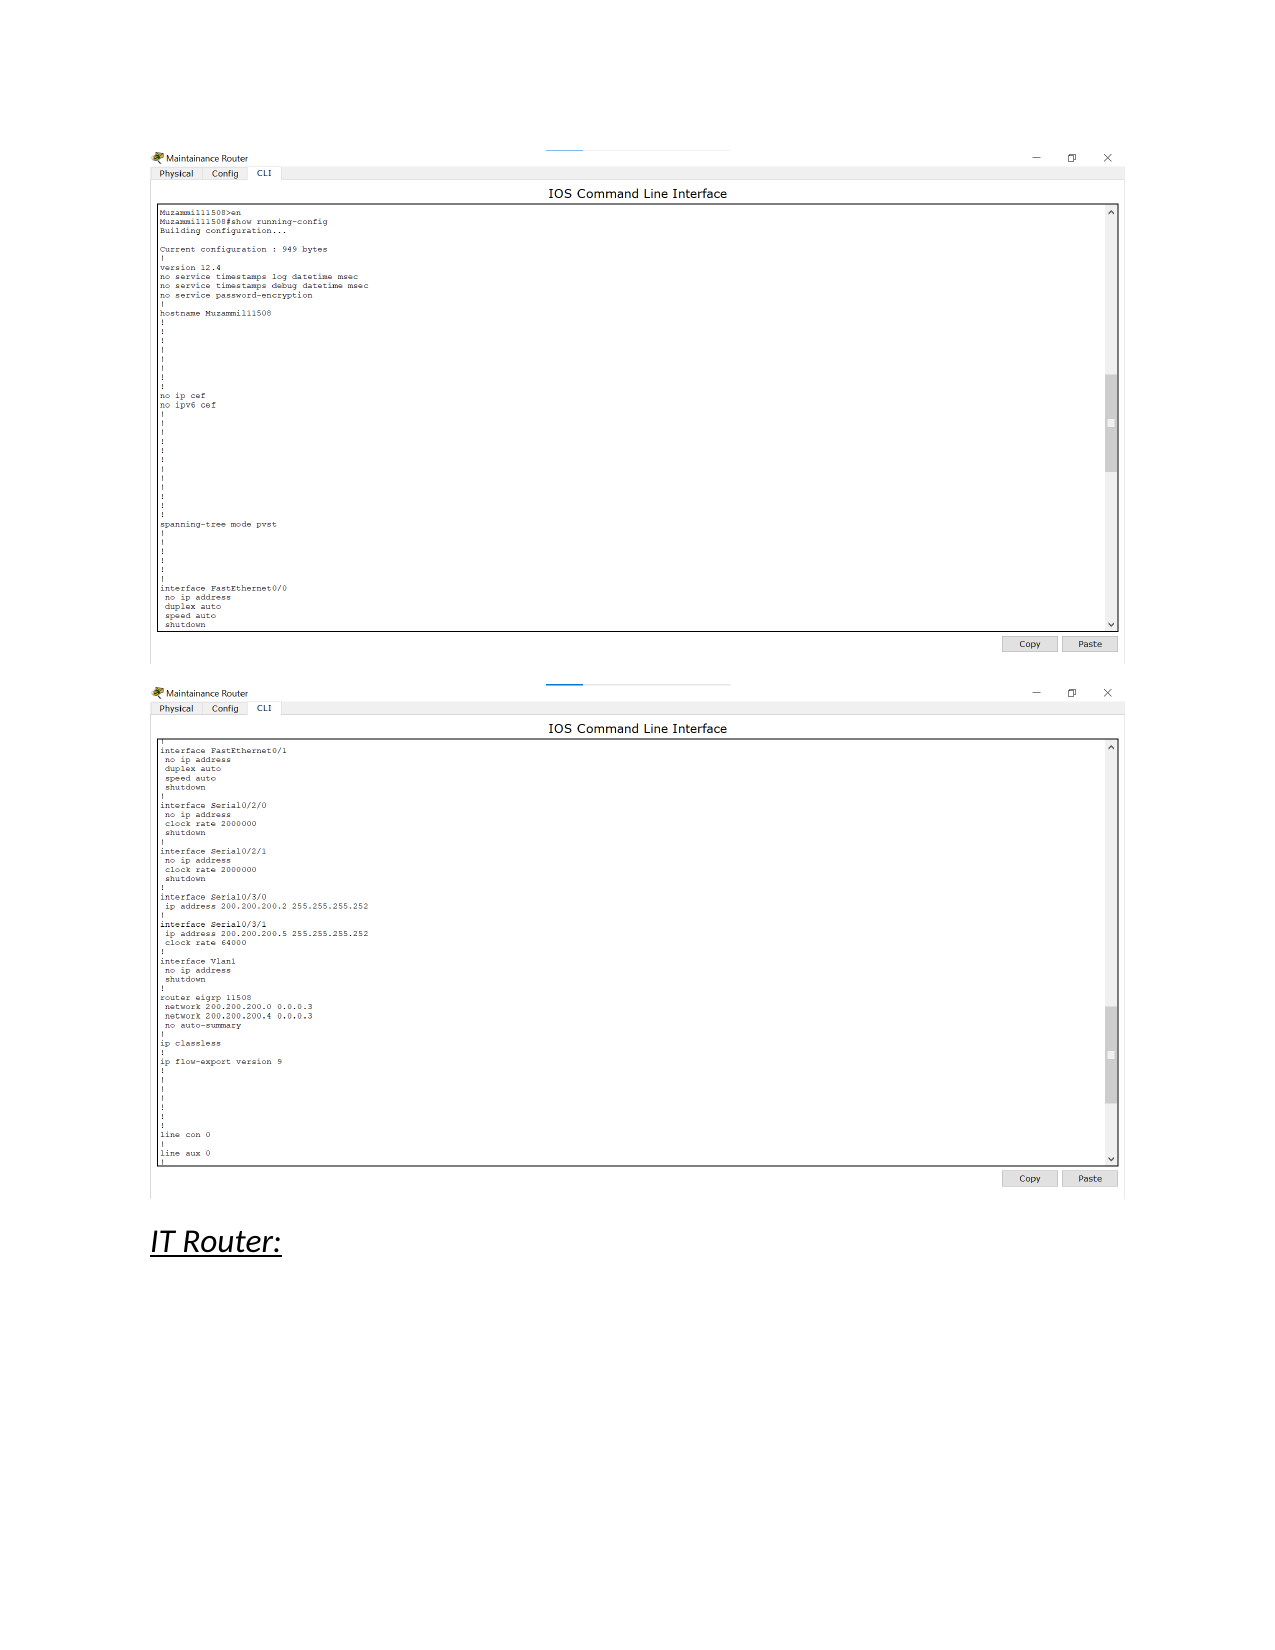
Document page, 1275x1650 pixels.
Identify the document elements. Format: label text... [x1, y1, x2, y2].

picture [150, 684, 1125, 1199]
picture [150, 150, 1125, 664]
text IT Router: [150, 1220, 1125, 1261]
